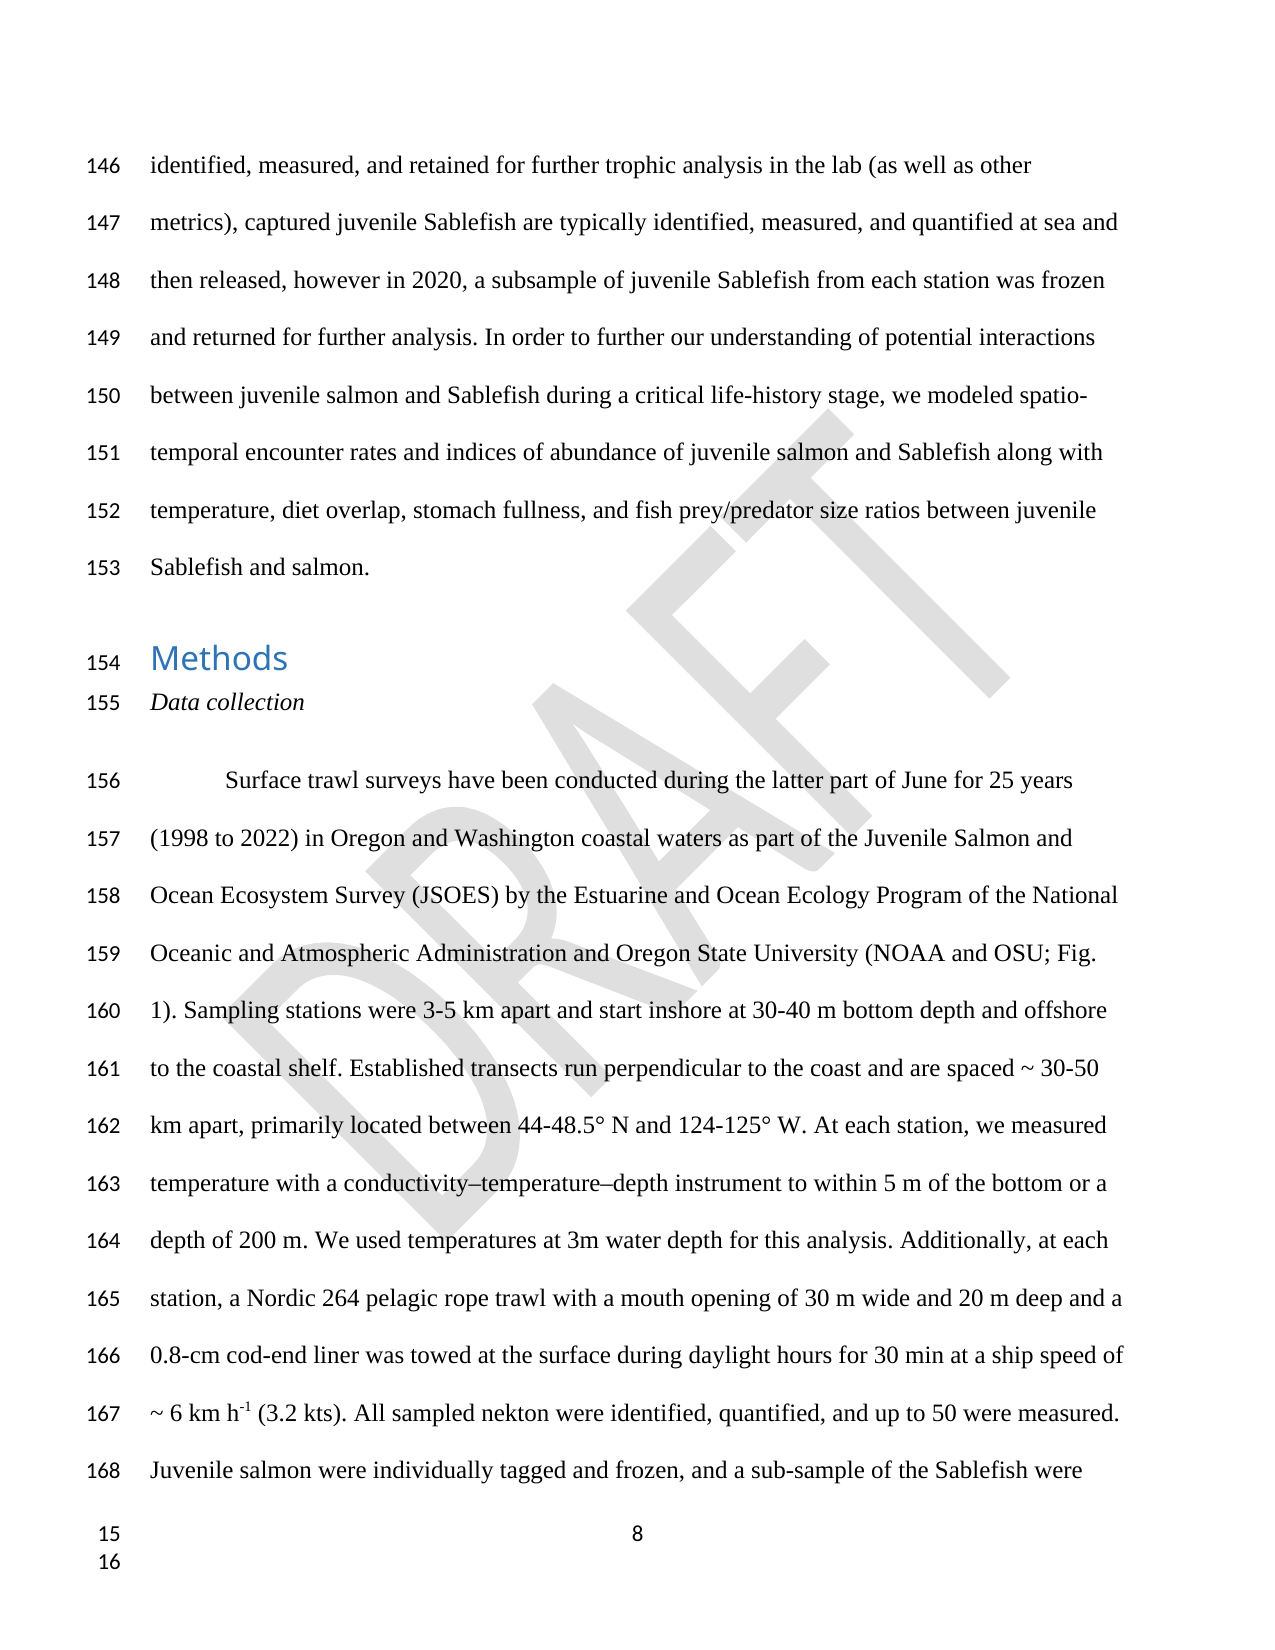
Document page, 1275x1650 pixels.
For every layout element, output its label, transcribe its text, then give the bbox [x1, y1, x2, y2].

text Data collection [150, 687, 1125, 716]
subtitle Methods [150, 635, 1125, 680]
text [150, 150, 1125, 581]
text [150, 766, 1125, 1484]
